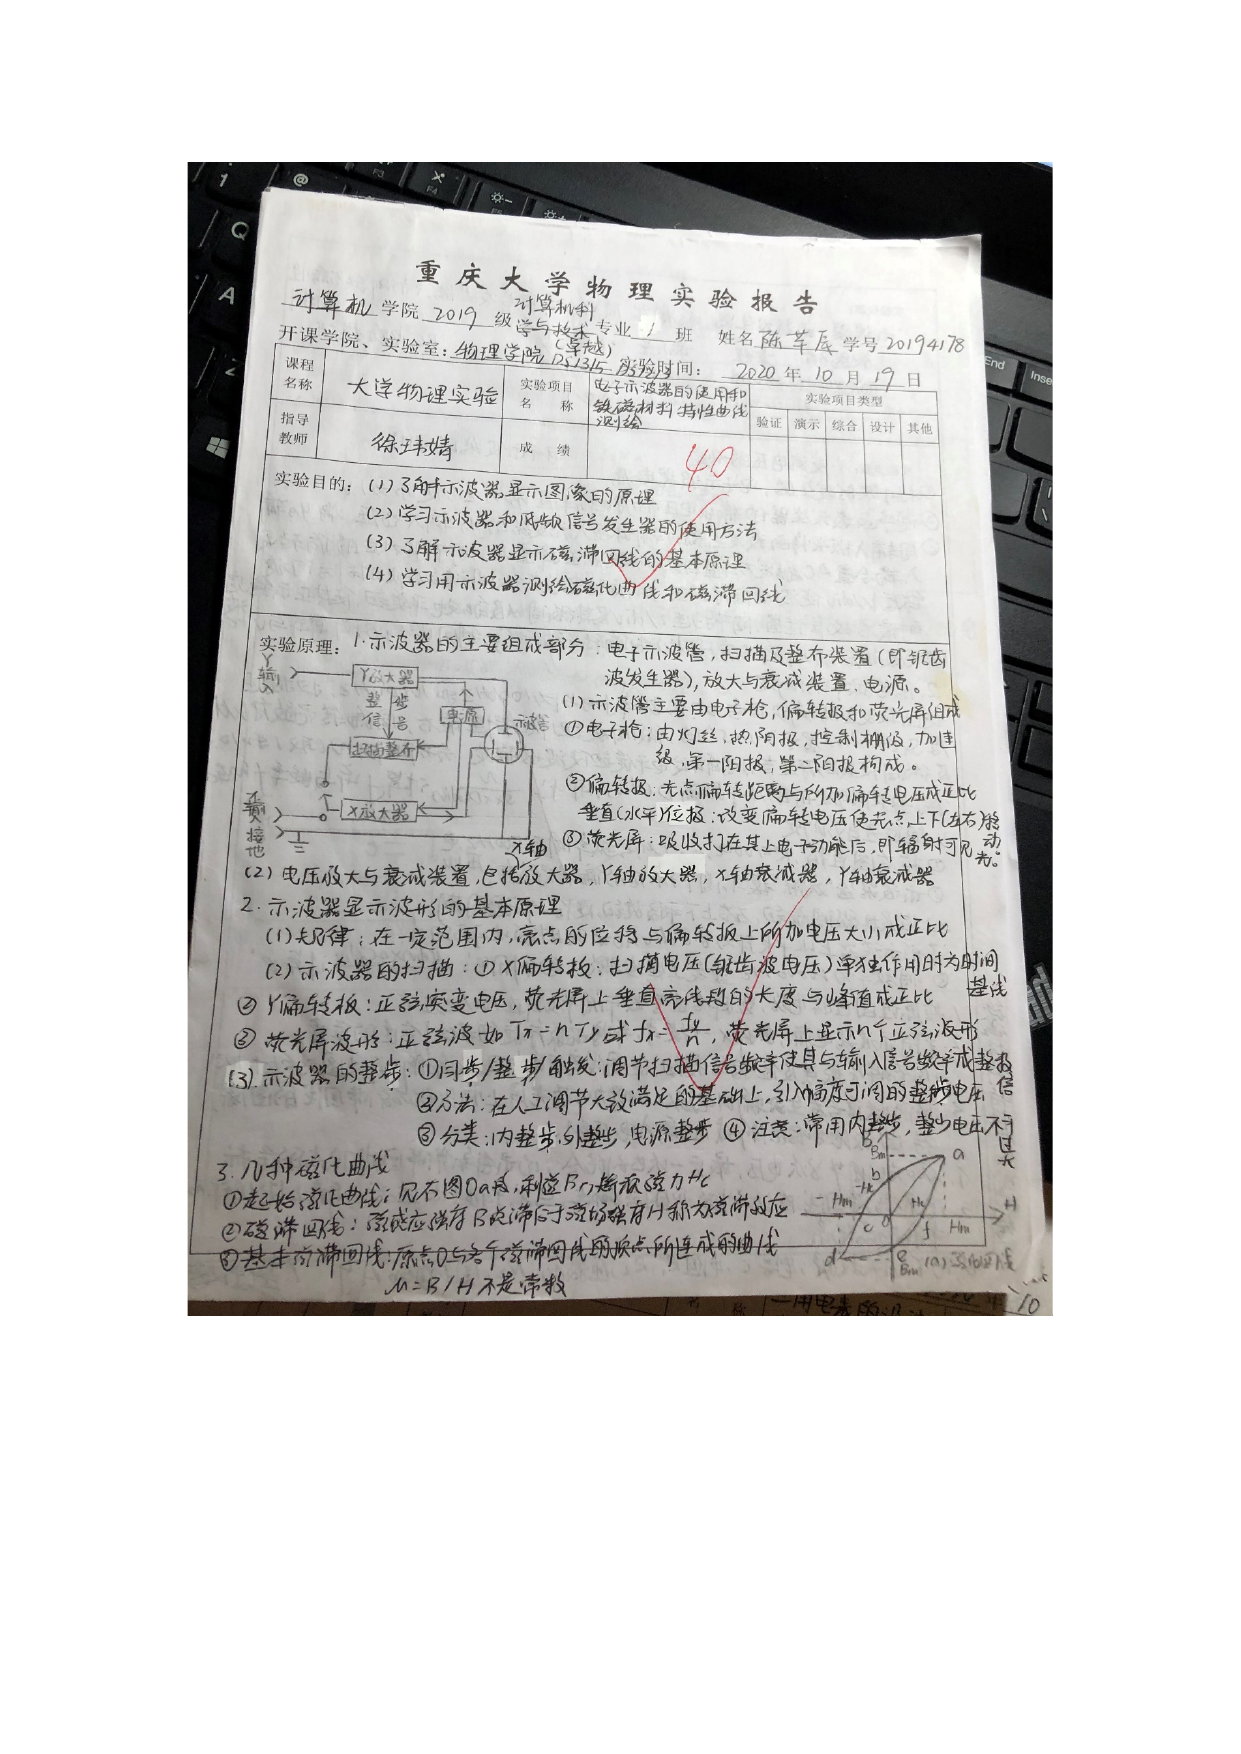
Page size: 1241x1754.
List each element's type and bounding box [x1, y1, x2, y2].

picture [187, 162, 1053, 1316]
